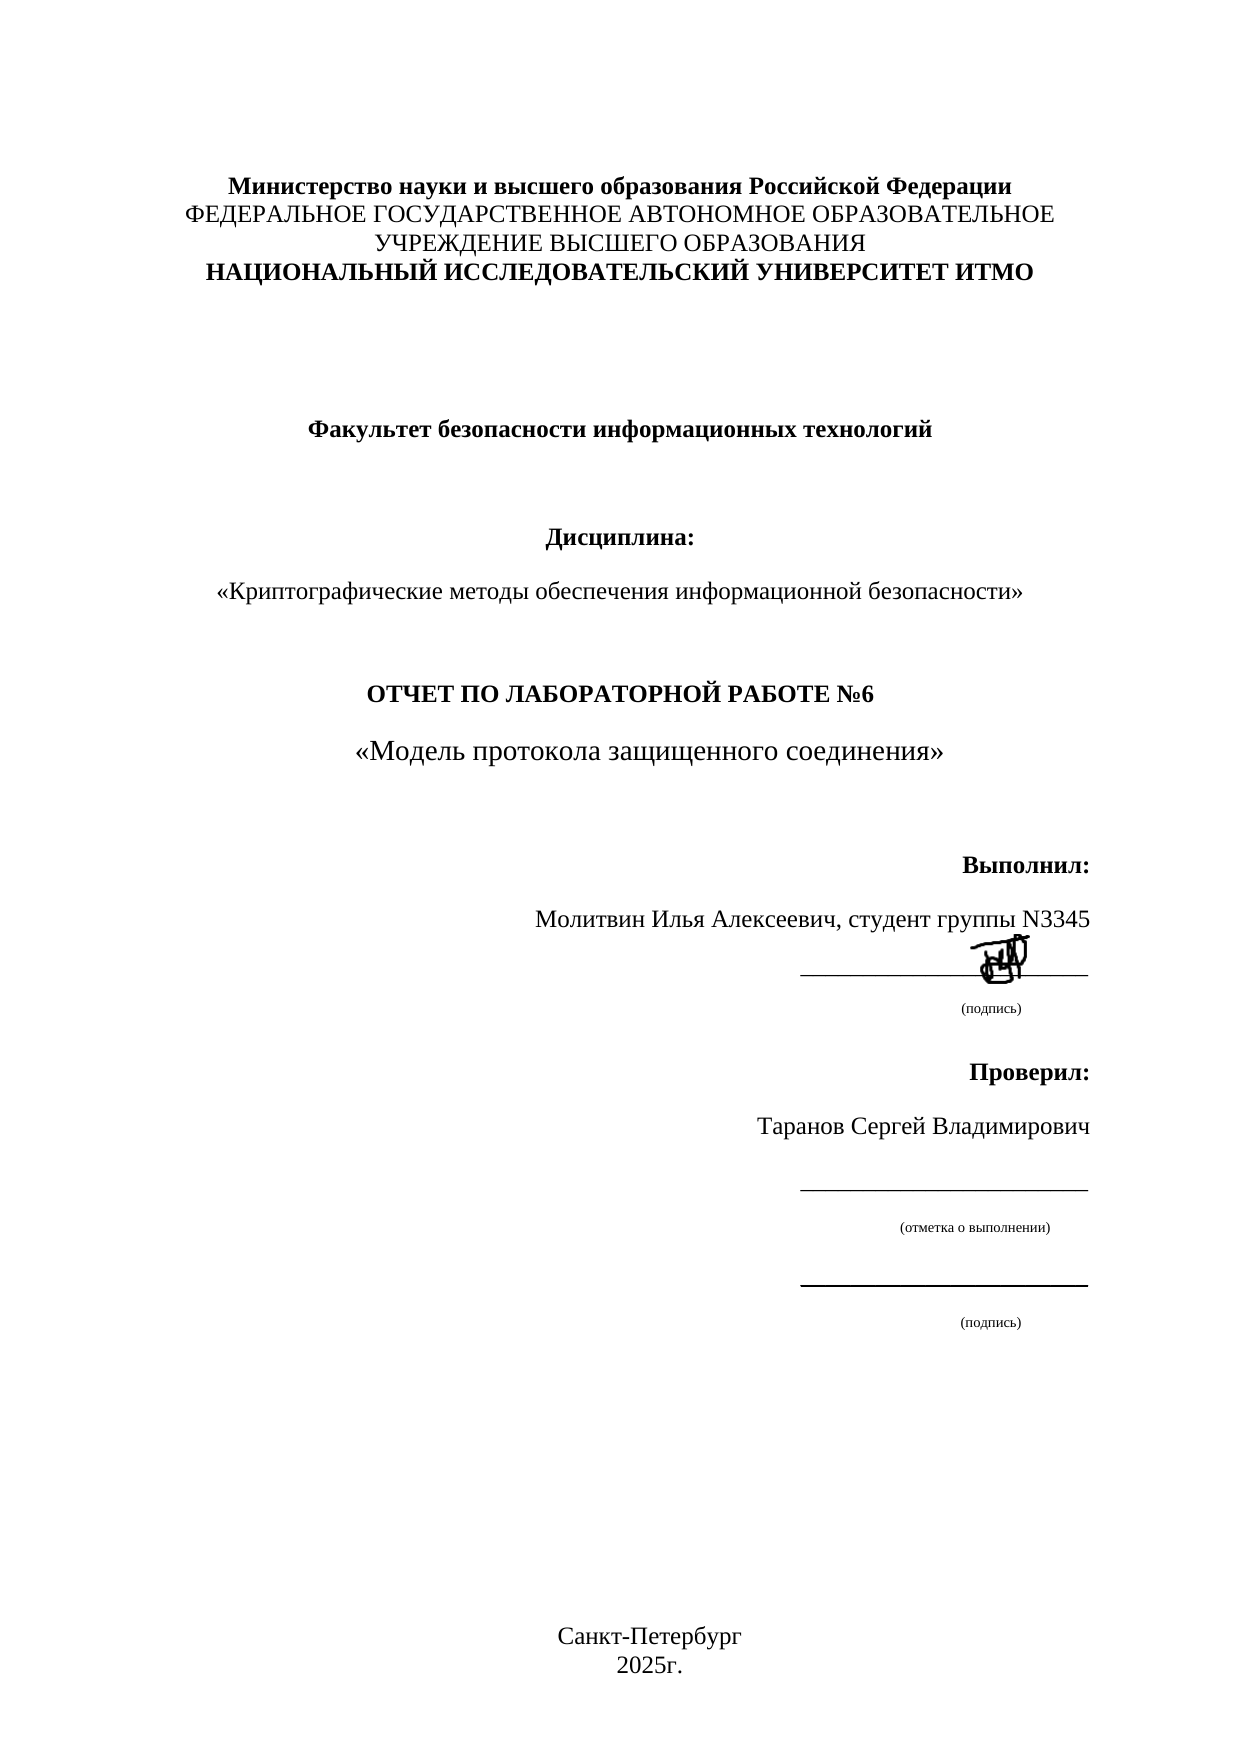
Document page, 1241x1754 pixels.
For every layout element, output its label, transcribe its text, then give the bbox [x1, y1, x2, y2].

text (подпись) [887, 999, 1090, 1028]
text Выполнил: [150, 851, 1090, 879]
text Министерство науки и высшего образования Российской Федерации ФЕДЕРАЛЬНОЕ ГОСУДАРСТВЕННОЕ АВТОНОМНОЕ ОБРАЗОВАТЕЛЬНОЕ УЧРЕЖДЕНИЕ ВЫСШЕГО ОБРАЗОВАНИЯ НАЦИОНАЛЬНЫЙ ИССЛЕДОВАТЕЛЬСКИЙ УНИВЕРСИТЕТ ИТМО [150, 171, 1090, 286]
text _______________________ [150, 1165, 1090, 1194]
text (подпись) [887, 1314, 1090, 1331]
text _______________________ [150, 1261, 1090, 1289]
text Молитвин Илья Алексеевич, студент группы N3345 [150, 904, 1090, 933]
picture [965, 979, 1034, 987]
text _______________________ [150, 950, 1090, 979]
text «Модель протокола защищенного соединения» [150, 733, 1090, 767]
text Проверил: [150, 1057, 1090, 1086]
text Дисциплина: [150, 522, 1090, 551]
picture [965, 934, 1034, 950]
text ОТЧЕТ ПО ЛАБОРАТОРНОЙ РАБОТЕ №6 [150, 679, 1090, 708]
text Факультет безопасности информационных технологий [150, 414, 1090, 443]
text Таранов Сергей Владимирович [755, 1111, 1090, 1140]
text (отметка о выполнении) [887, 1219, 1090, 1236]
text «Криптографические методы обеспечения информационной безопасности» [150, 576, 1090, 605]
